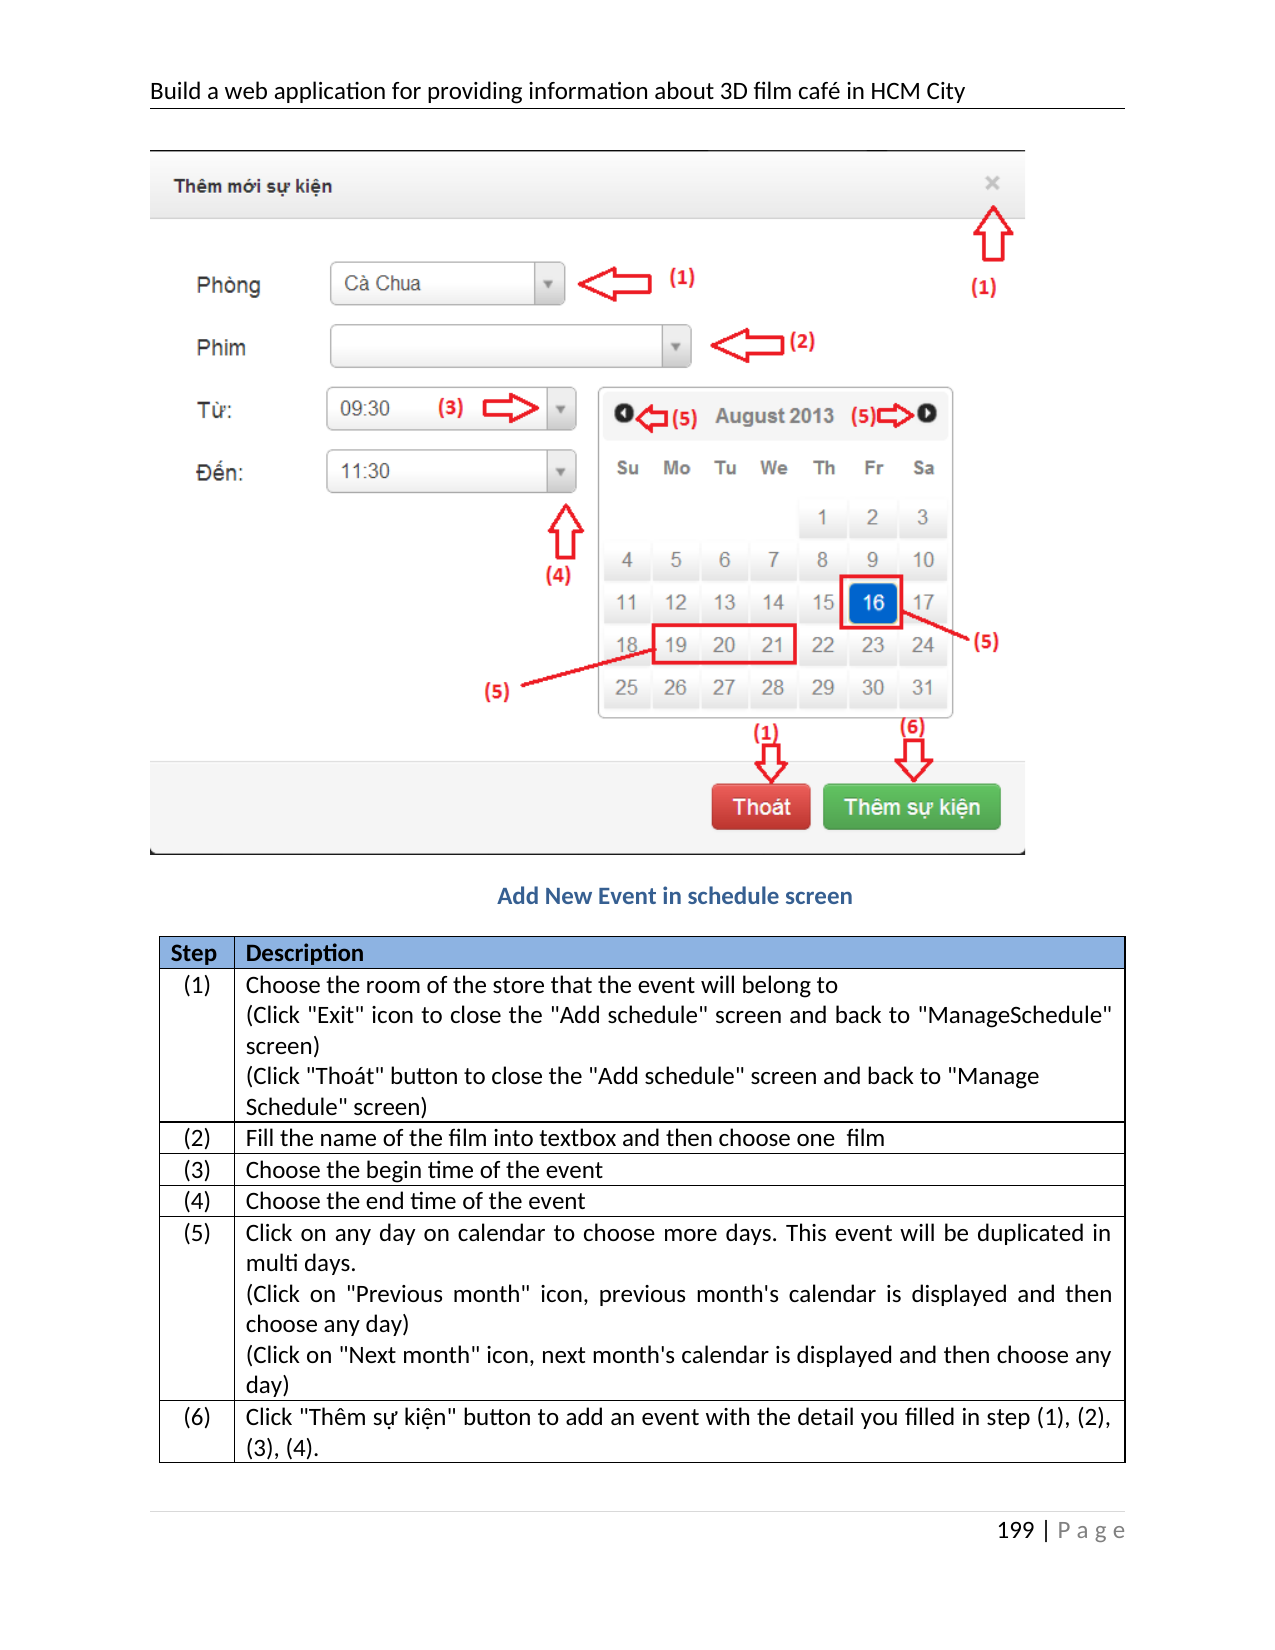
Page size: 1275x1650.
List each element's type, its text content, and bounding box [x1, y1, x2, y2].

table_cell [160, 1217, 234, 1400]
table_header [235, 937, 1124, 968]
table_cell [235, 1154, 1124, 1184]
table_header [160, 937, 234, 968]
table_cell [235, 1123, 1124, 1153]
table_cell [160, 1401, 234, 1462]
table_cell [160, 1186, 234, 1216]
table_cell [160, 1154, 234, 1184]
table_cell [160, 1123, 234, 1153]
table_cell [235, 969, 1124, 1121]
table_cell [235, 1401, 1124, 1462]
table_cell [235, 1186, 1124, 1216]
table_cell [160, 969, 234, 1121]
picture [150, 150, 1025, 855]
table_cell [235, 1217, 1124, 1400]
text Add New Event in schedule screen [225, 880, 1125, 911]
